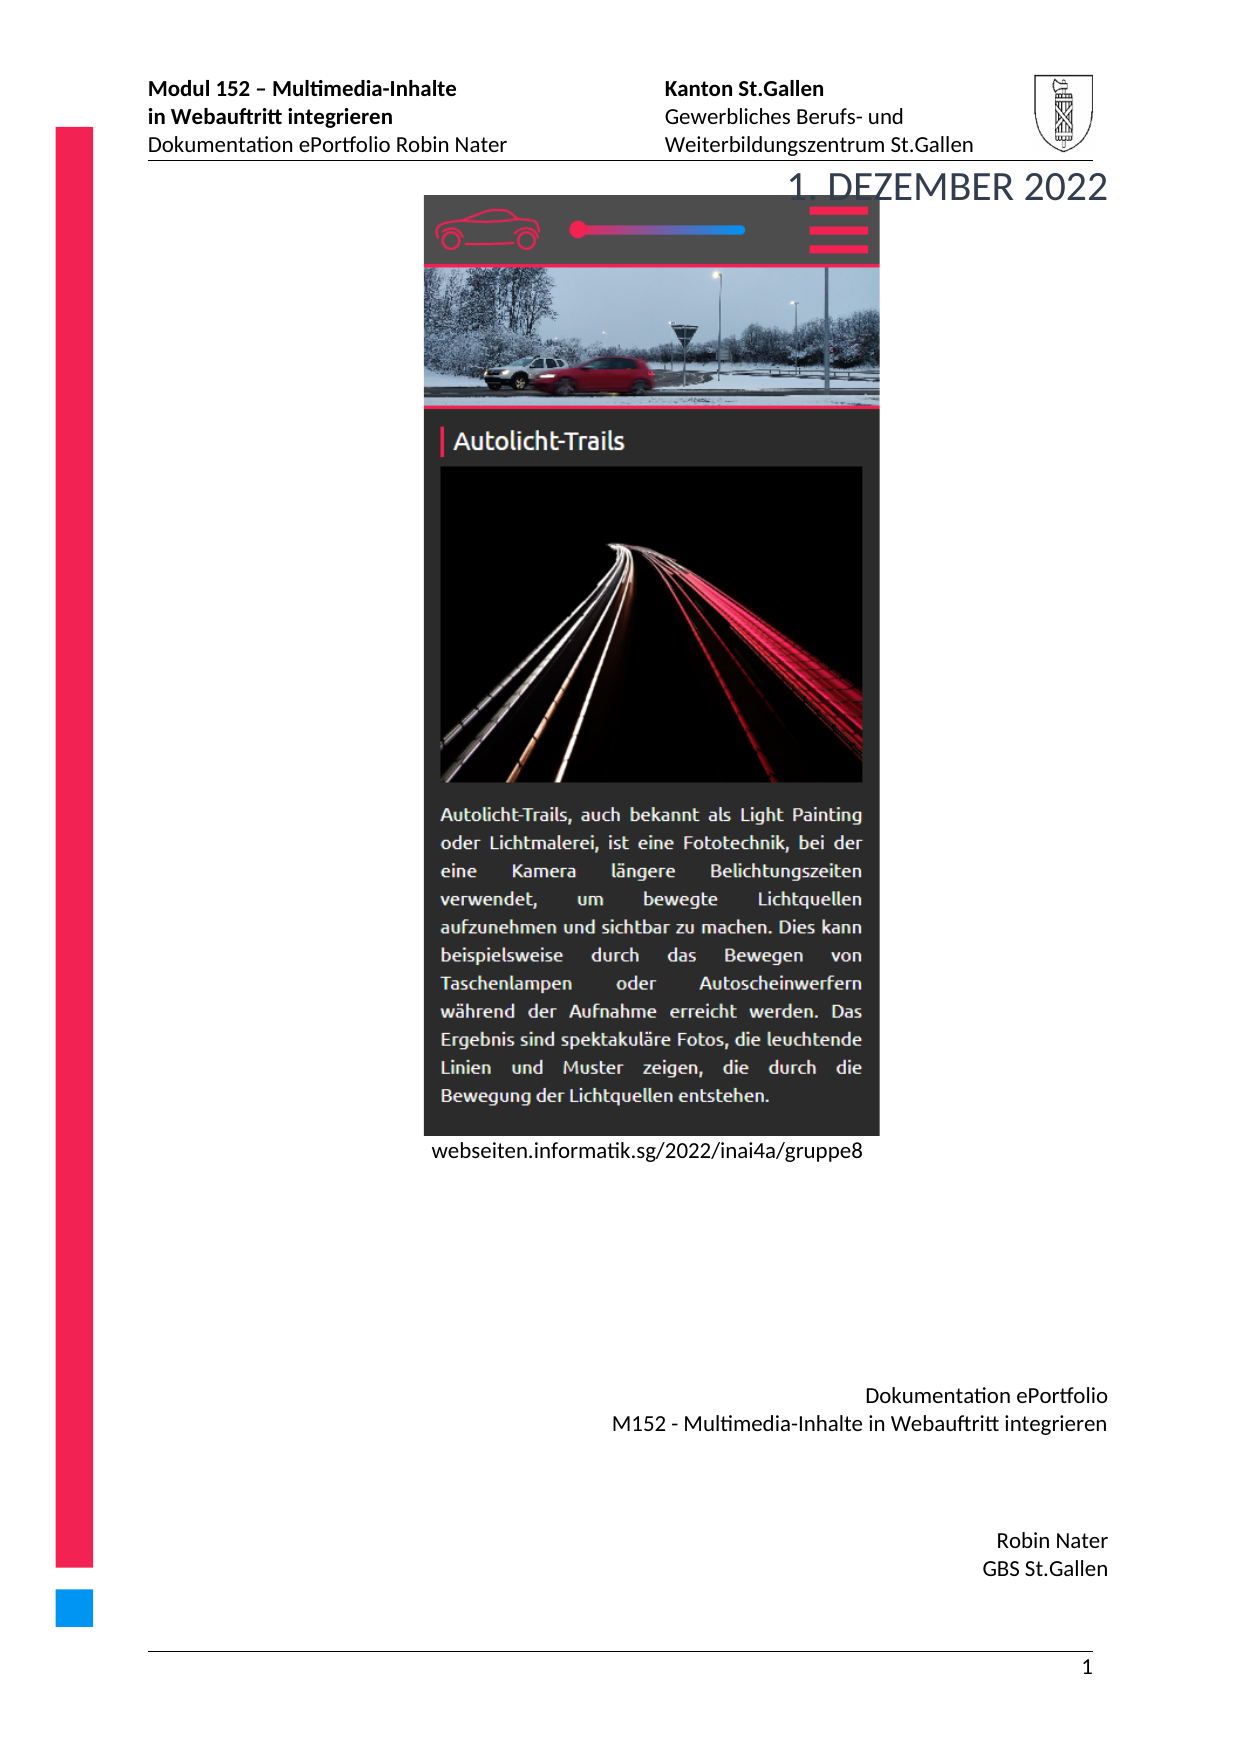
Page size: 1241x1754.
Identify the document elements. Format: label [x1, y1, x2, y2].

picture [423, 195, 880, 1136]
picture [1032, 73, 1096, 154]
